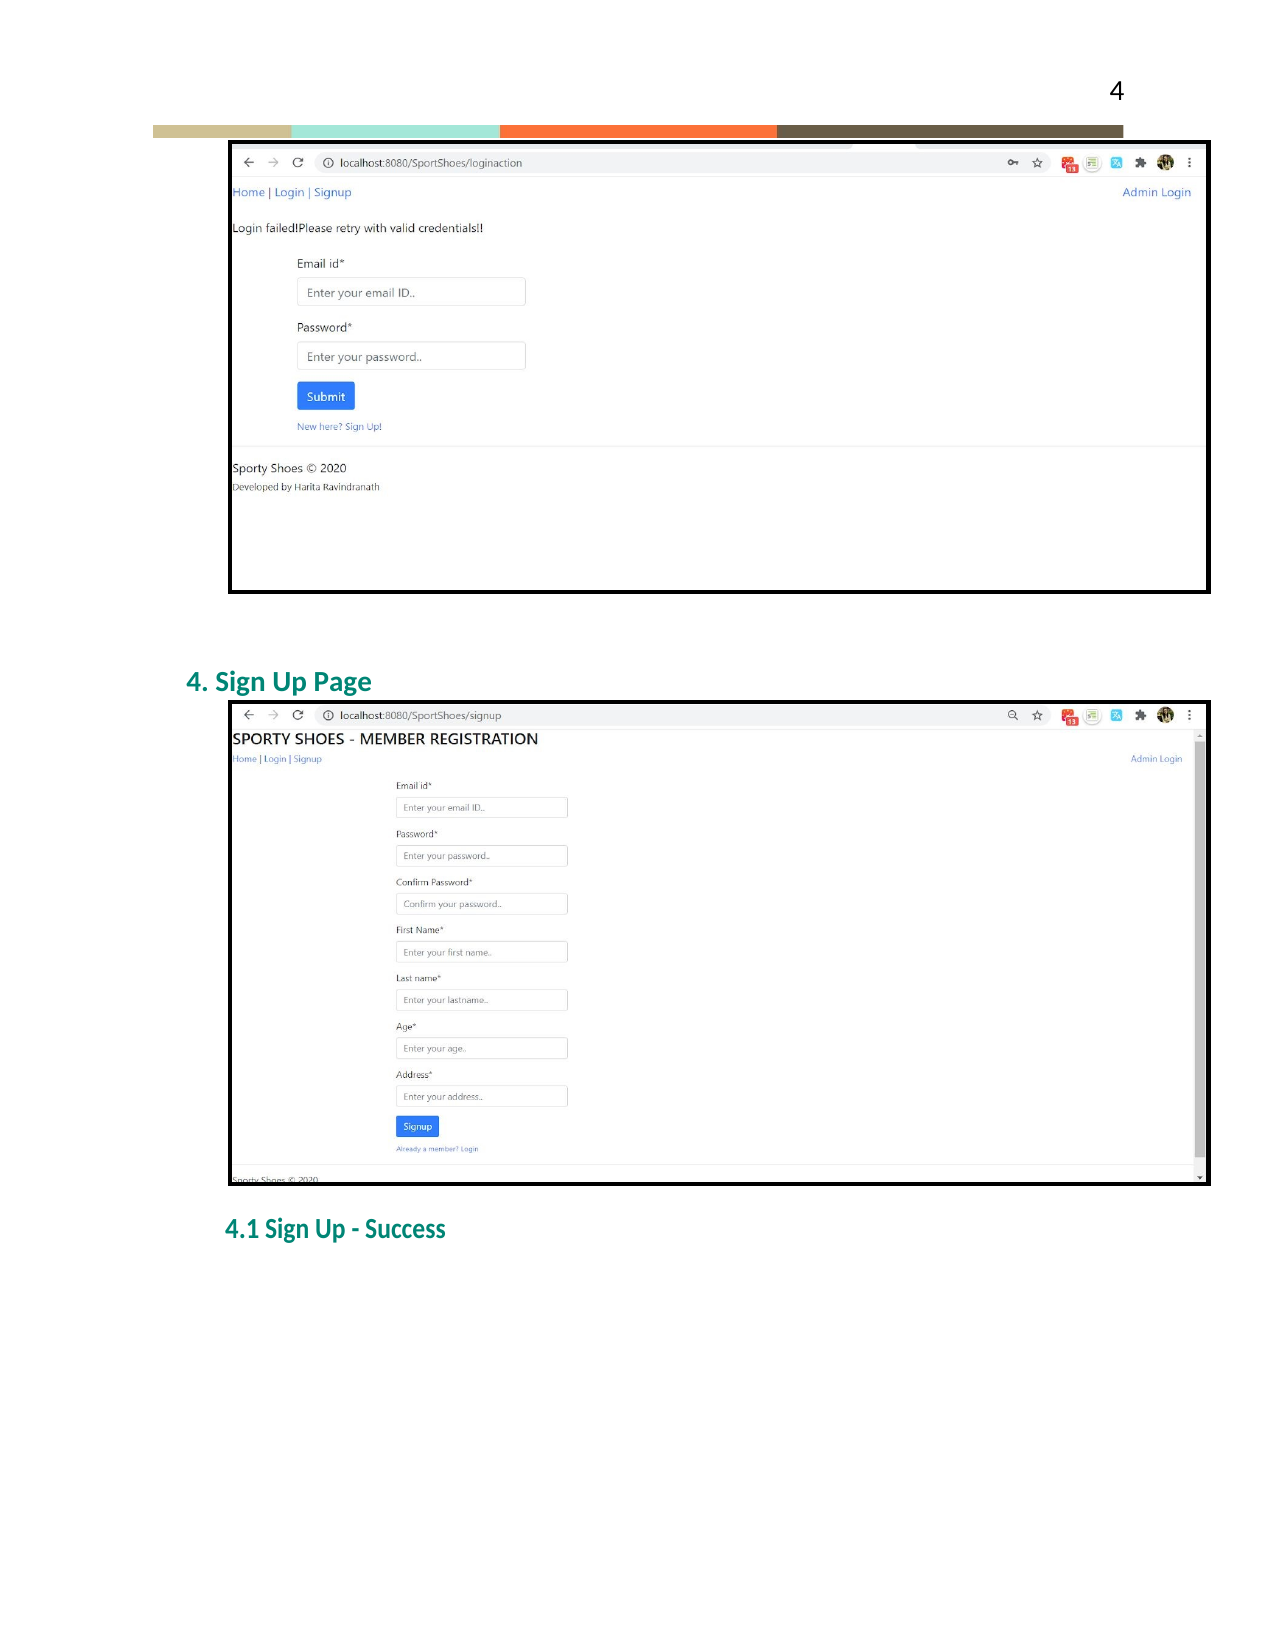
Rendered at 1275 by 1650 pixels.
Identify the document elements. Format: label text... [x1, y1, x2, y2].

picture [232, 704, 1206, 1182]
picture [232, 144, 1206, 590]
subtitle 4. Sign Up Page [186, 663, 1139, 699]
picture [153, 125, 1124, 138]
